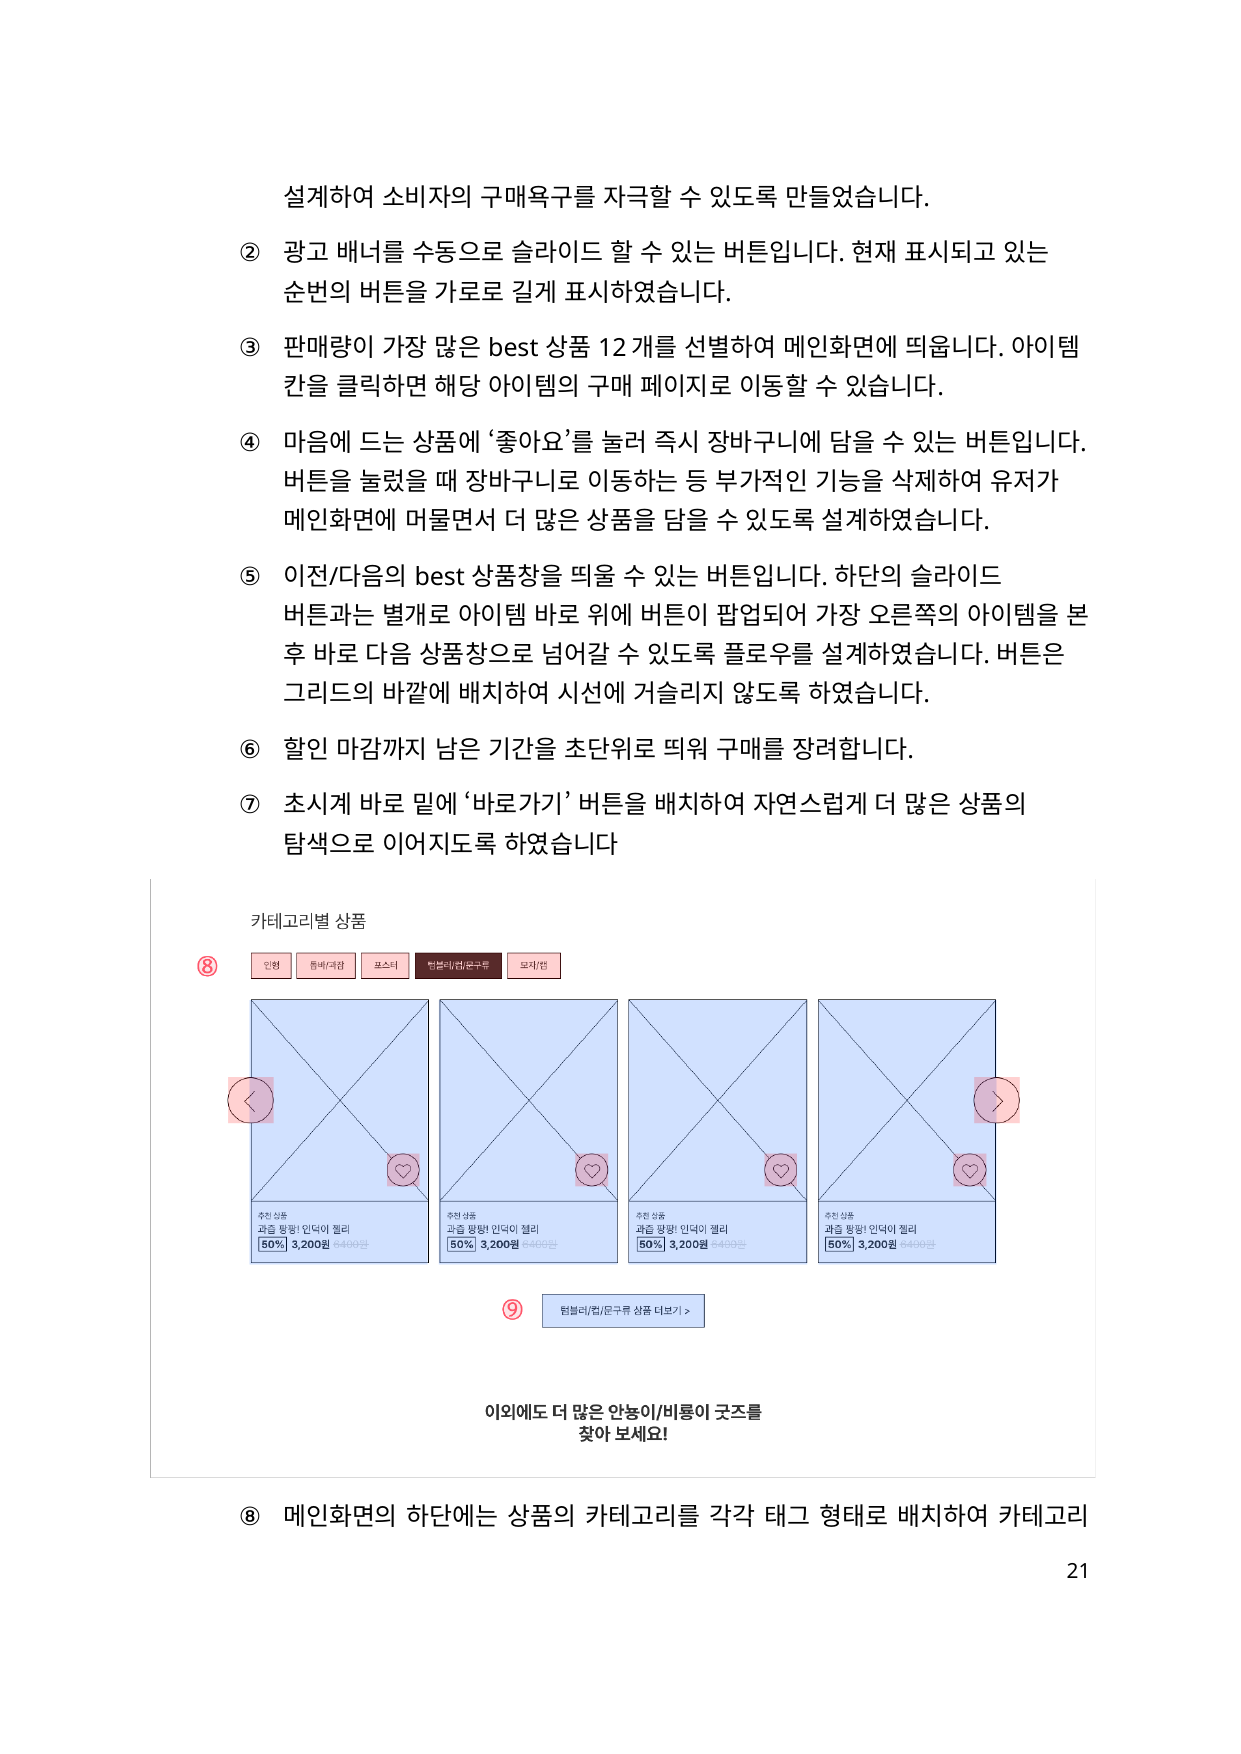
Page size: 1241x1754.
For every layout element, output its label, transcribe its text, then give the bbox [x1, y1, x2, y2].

list 초시계 바로 밑에 ‘바로가기’ 버튼을 배치하여 자연스럽게 더 많은 상품의 탐색으로 이어지도록 하였습니다 [239, 785, 1090, 860]
list 이전/다음의 best 상품창을 띄울 수 있는 버튼입니다. 하단의 슬라이드 버튼과는 별개로 아이템 바로 위에 버튼이 팝업되어 가장 오른쪽의 아이템을 본 후 바로 다음 상품창으로 넘어갈 수 있도록 플로우를 설계하였습니다. 버튼은 그리드의 바깥에 배치하여 시선에 거슬리지 않도록 하였습니다. [239, 556, 1090, 710]
list 광고 배너를 수동으로 슬라이드 할 수 있는 버튼입니다. 현재 표시되고 있는 순번의 버튼을 가로로 길게 표시하였습니다. [239, 233, 1090, 308]
list 판매량이 가장 많은 best 상품 12개를 선별하여 메인화면에 띄웁니다. 아이템 칸을 클릭하면 해당 아이템의 구매 페이지로 이동할 수 있습니다. [239, 328, 1090, 403]
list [239, 177, 1090, 213]
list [239, 1496, 1090, 1533]
list 마음에 드는 상품에 ‘좋아요’를 눌러 즉시 장바구니에 담을 수 있는 버튼입니다. 버튼을 눌렀을 때 장바구니로 이동하는 등 부가적인 기능을 삭제하여 유저가 메인화면에 머물면서 더 많은 상품을 담을 수 있도록 설계하였습니다. [239, 422, 1090, 537]
list 할인 마감까지 남은 기간을 초단위로 띄워 구매를 장려합니다. [239, 729, 1090, 766]
picture [150, 879, 1096, 1478]
